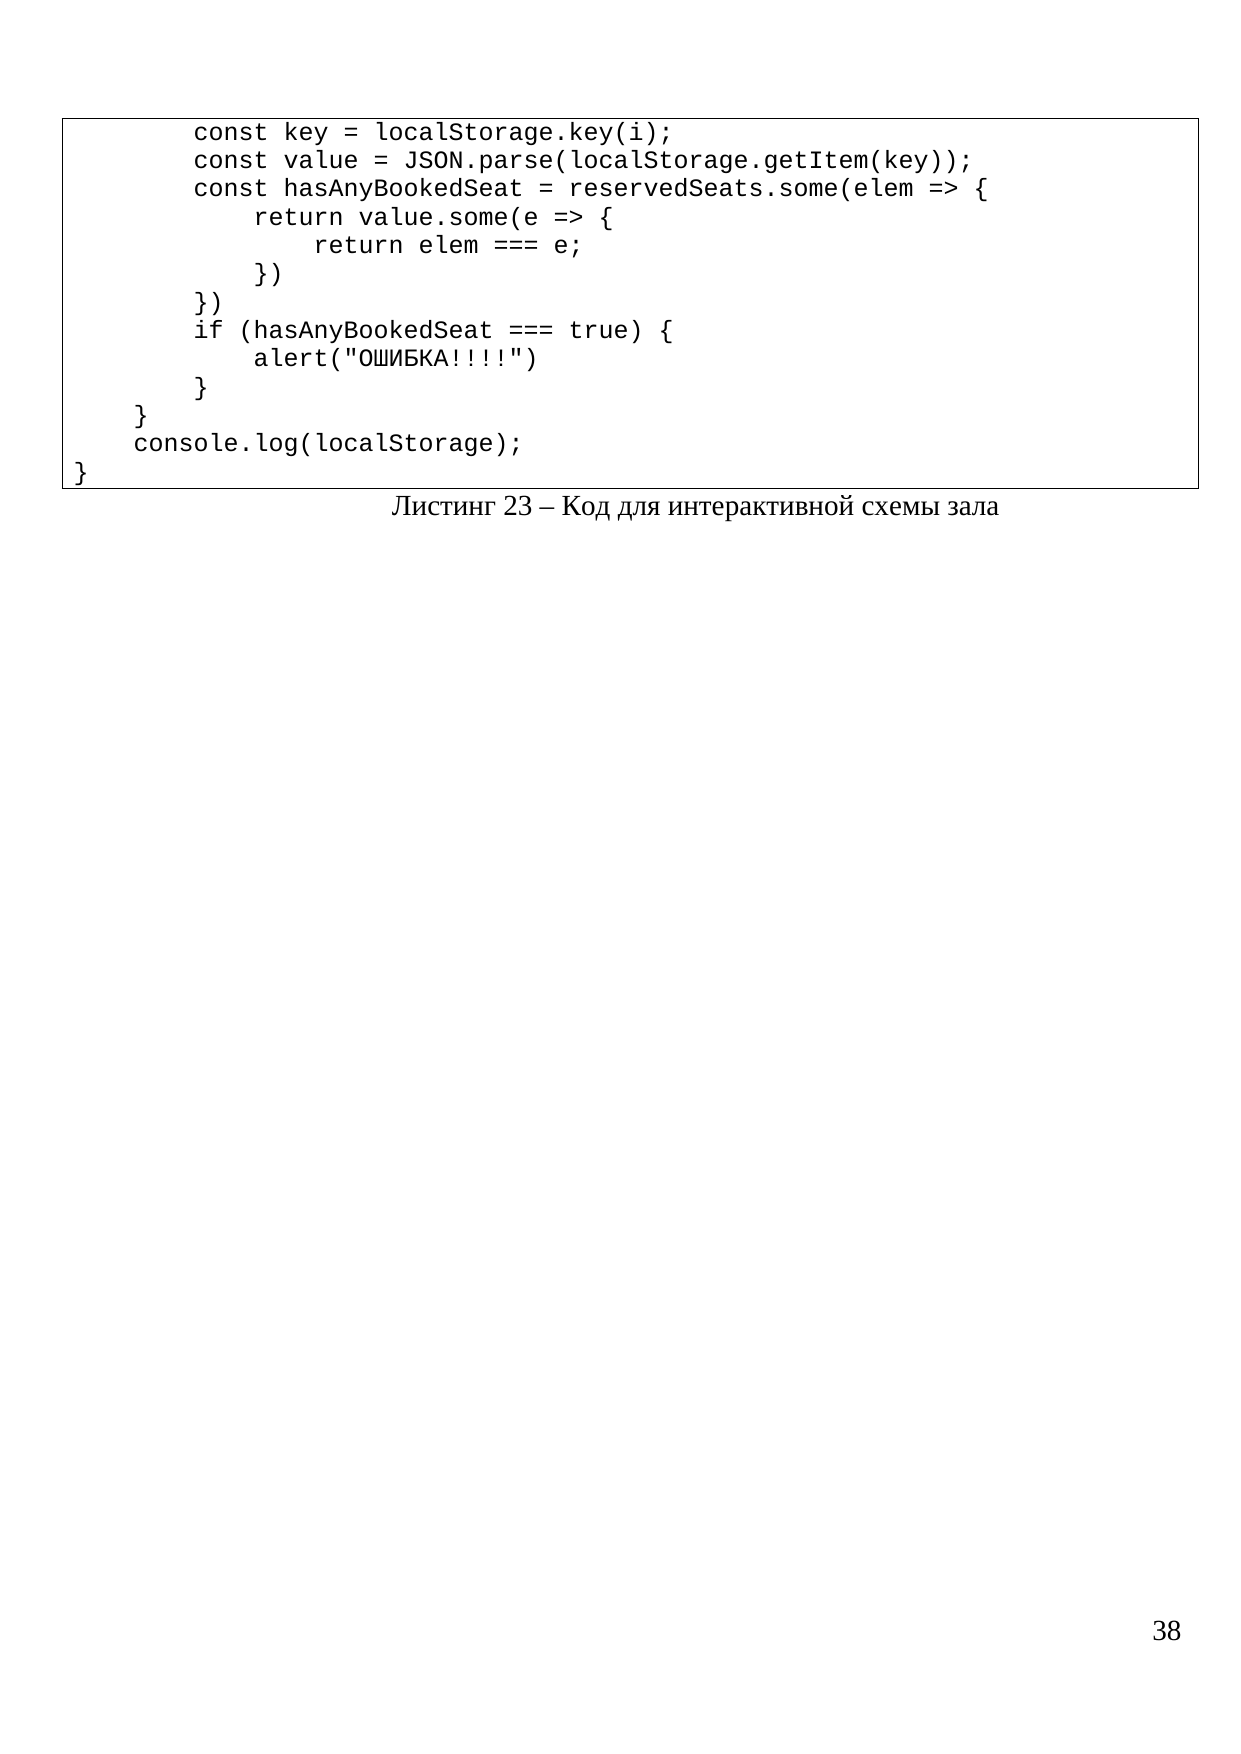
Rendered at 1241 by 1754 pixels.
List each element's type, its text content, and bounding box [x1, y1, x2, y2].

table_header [63, 119, 1198, 487]
text Листинг 23 – Код для интерактивной схемы зала [136, 489, 1181, 522]
